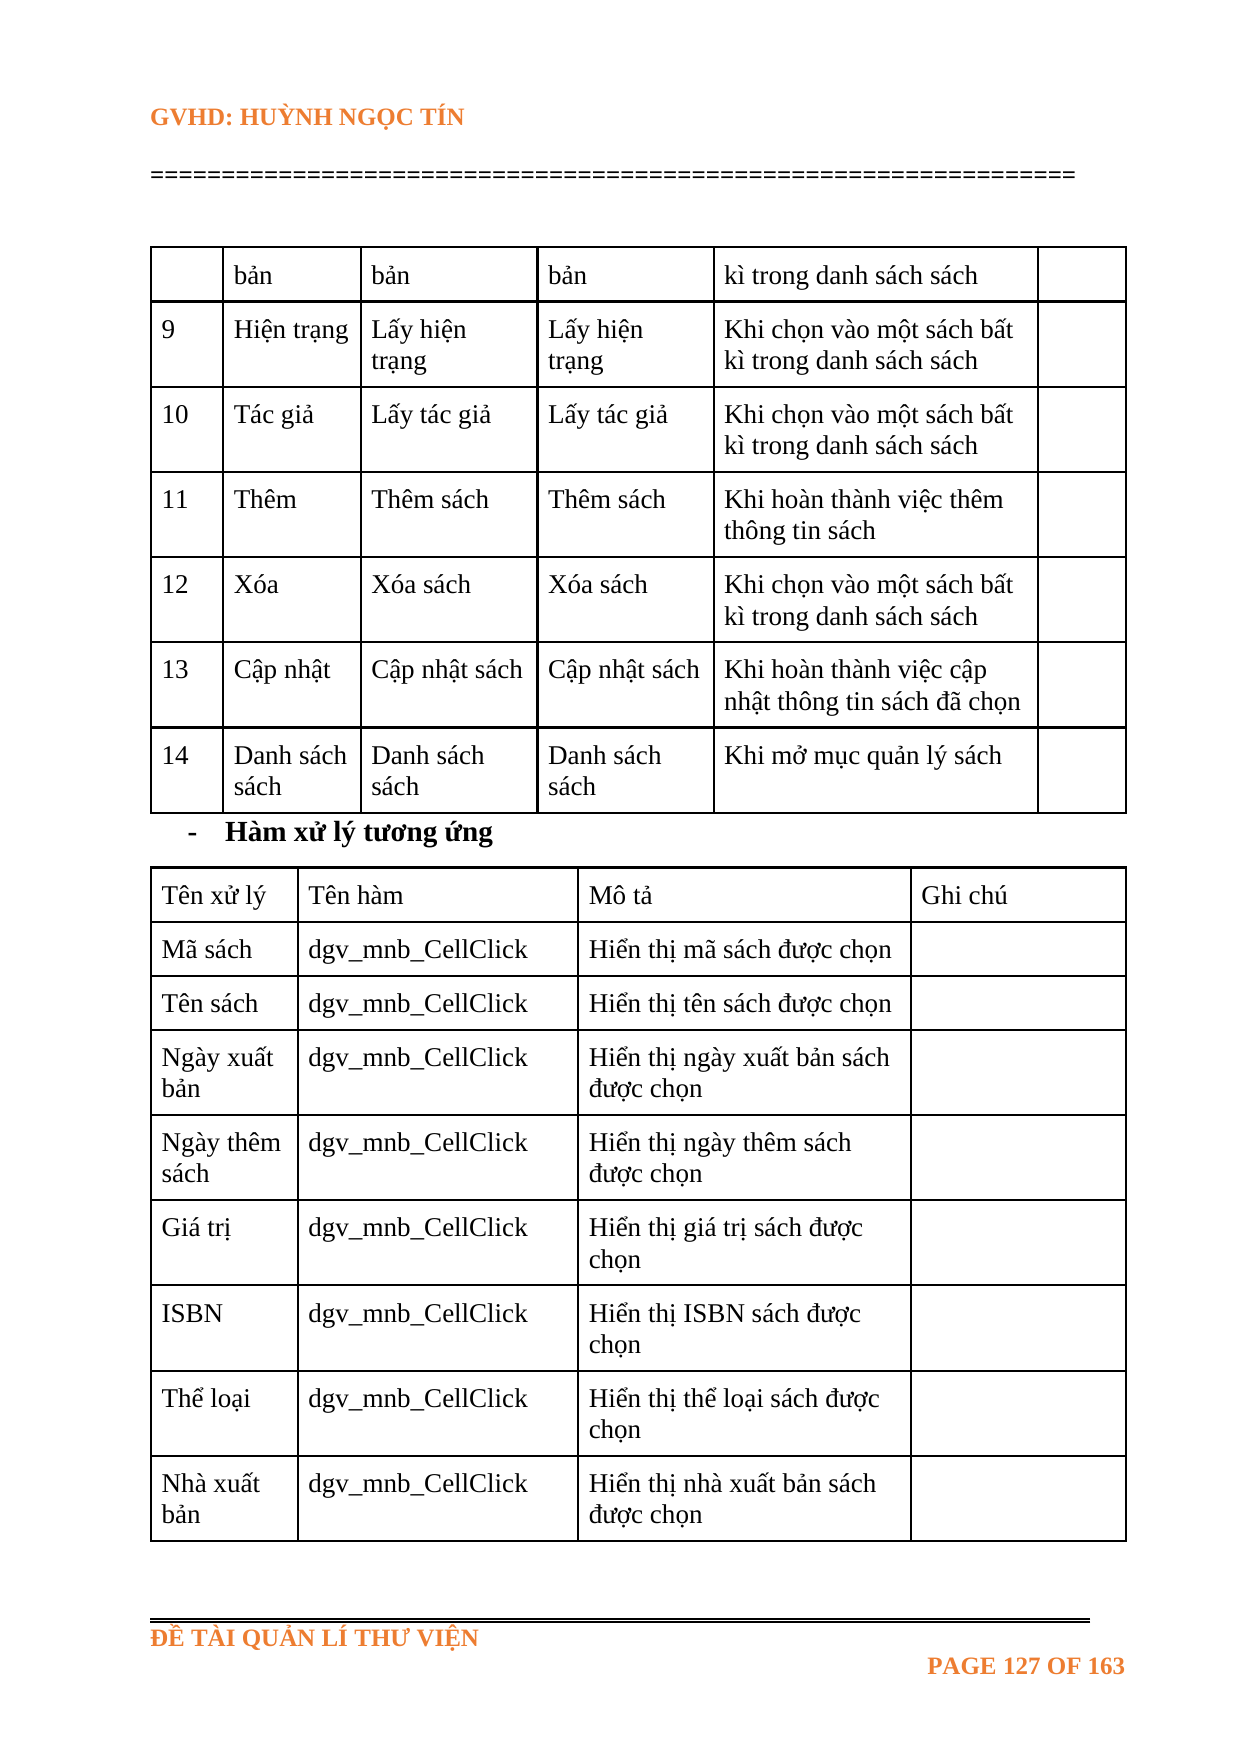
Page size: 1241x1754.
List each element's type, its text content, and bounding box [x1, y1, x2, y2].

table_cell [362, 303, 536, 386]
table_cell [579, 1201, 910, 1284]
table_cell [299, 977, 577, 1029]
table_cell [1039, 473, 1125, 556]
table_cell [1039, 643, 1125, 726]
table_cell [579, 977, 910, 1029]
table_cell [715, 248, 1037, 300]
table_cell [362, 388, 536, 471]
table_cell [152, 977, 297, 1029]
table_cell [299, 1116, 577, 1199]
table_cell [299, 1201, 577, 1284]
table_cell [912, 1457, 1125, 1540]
list Hàm xử lý tương ứng [187, 814, 1090, 847]
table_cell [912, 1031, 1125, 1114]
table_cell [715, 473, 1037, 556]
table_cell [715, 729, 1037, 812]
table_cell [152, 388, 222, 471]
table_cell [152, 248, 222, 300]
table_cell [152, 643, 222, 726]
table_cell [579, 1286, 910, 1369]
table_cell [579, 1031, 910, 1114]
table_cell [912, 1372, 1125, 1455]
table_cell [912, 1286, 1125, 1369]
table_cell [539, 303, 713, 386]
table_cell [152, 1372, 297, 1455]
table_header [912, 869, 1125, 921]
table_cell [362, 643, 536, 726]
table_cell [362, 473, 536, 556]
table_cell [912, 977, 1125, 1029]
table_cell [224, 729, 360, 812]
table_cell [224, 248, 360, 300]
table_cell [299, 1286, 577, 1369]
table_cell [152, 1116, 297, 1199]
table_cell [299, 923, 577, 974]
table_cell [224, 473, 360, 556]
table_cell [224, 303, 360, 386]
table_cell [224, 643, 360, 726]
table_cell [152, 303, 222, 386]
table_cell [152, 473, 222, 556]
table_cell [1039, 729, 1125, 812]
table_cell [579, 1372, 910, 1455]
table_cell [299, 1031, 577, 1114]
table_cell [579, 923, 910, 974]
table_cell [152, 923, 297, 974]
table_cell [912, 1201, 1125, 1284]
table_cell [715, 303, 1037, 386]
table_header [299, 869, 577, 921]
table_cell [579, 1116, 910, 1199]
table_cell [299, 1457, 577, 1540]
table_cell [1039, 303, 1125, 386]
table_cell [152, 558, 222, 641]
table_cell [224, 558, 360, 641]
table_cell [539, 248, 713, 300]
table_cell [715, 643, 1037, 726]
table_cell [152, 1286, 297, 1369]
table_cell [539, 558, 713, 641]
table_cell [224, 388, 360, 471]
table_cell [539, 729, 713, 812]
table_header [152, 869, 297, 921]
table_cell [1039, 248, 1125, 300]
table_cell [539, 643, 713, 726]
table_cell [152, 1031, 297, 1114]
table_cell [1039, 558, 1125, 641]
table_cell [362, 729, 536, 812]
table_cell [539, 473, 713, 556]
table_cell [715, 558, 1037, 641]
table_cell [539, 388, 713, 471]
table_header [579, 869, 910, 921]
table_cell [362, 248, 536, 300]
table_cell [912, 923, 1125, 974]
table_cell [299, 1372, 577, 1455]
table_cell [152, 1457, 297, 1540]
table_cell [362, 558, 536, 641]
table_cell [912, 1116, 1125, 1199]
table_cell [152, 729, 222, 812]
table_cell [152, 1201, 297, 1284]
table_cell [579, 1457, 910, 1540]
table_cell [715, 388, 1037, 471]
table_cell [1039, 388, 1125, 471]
